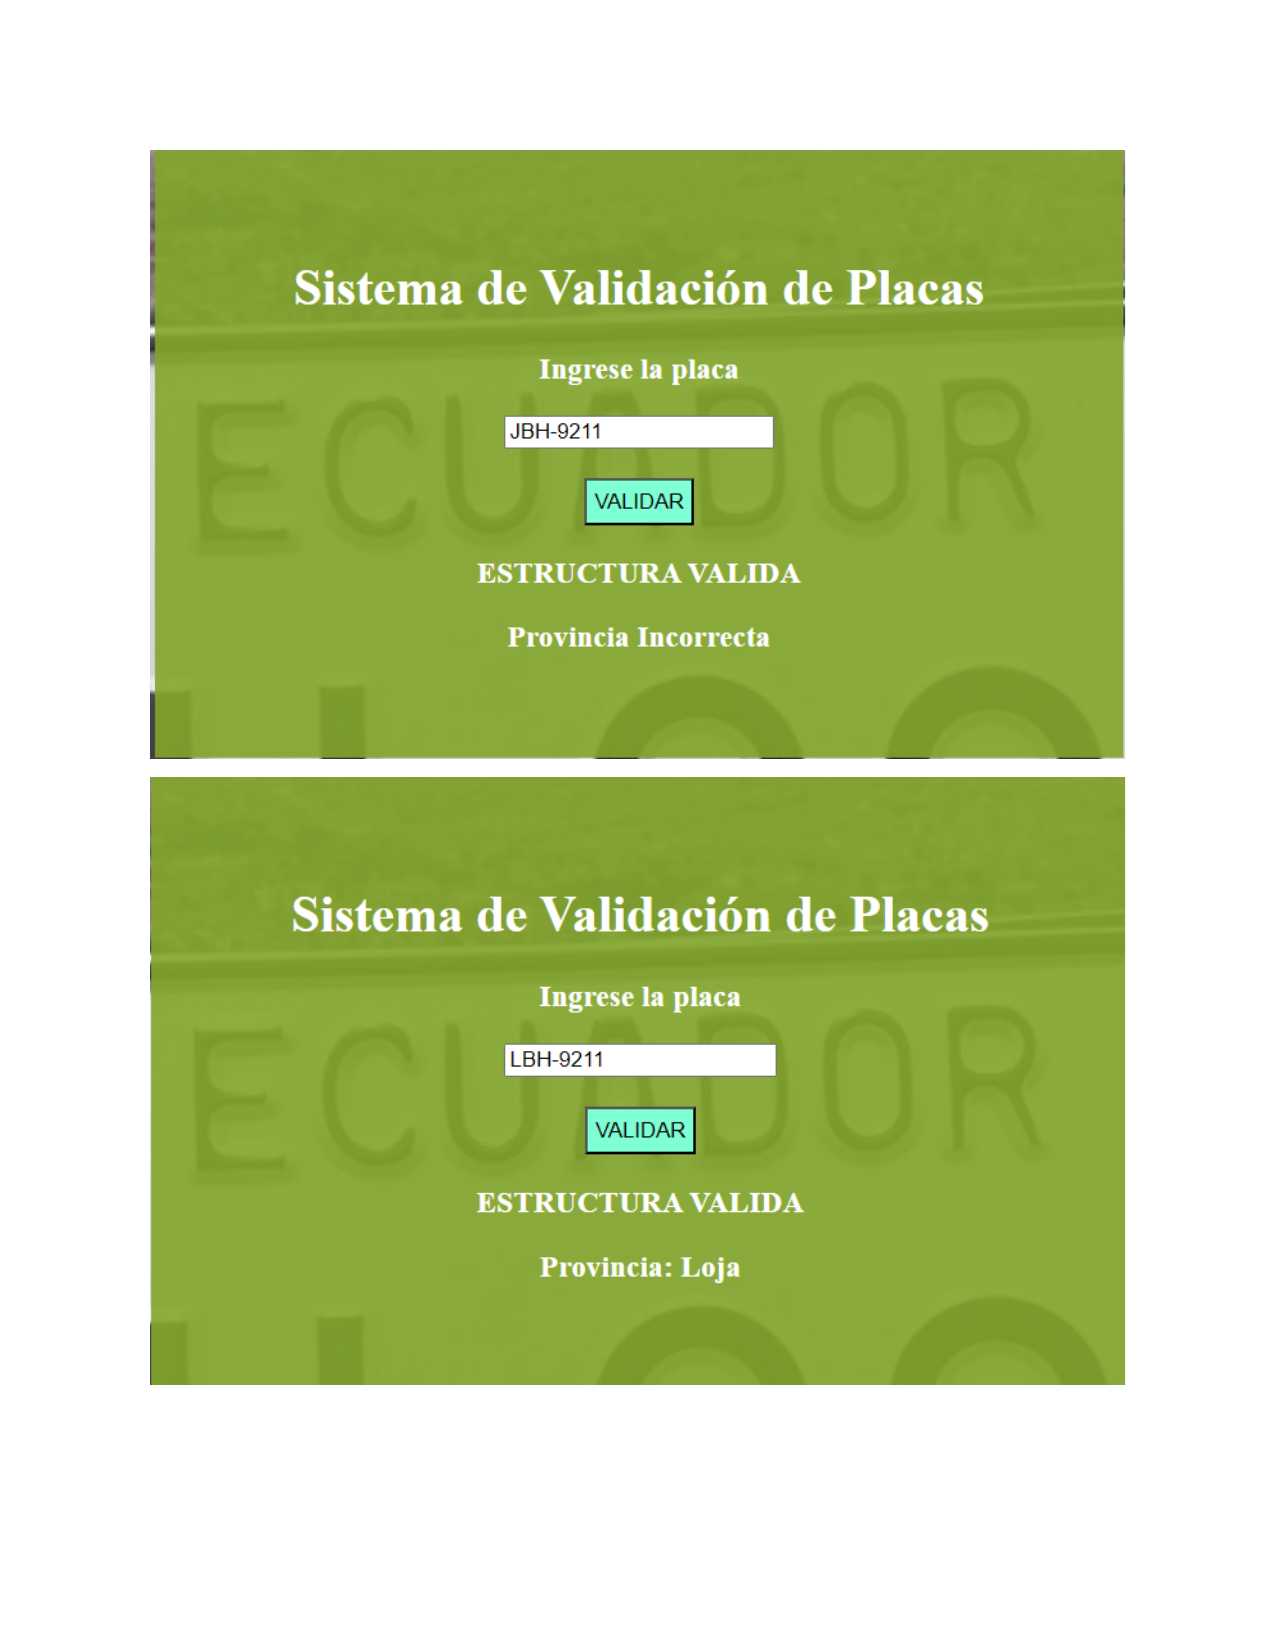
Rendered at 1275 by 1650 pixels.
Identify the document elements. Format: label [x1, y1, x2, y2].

picture [150, 777, 1125, 1385]
picture [150, 150, 1125, 759]
